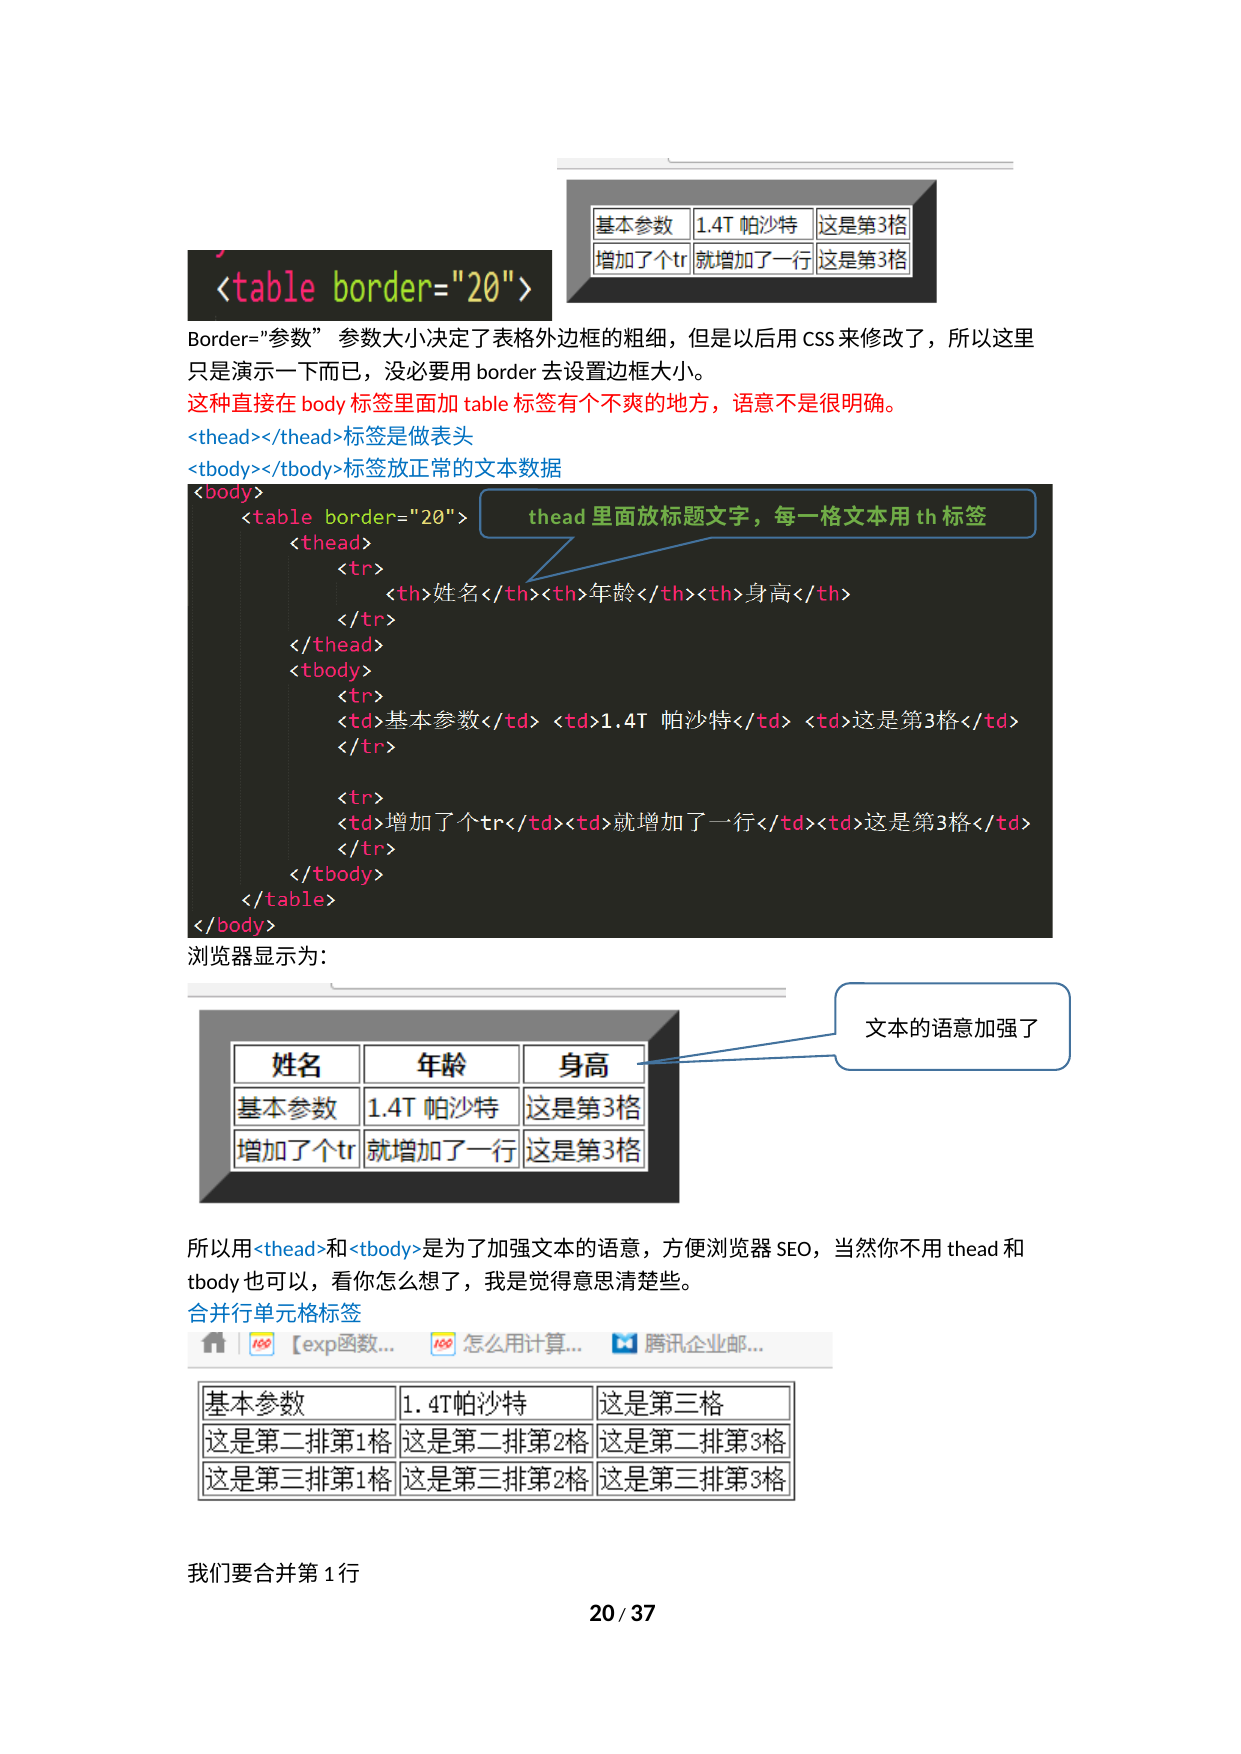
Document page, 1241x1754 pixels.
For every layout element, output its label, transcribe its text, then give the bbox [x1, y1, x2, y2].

text 浏览器显示为： [187, 938, 1053, 971]
text 合并行单元格标签 [187, 1296, 1053, 1328]
picture [187, 250, 553, 321]
picture [187, 983, 786, 1219]
picture [671, 1043, 786, 1061]
picture [187, 1332, 833, 1553]
text <tbody></tbody>标签放正常的文本数据 [187, 451, 1053, 483]
text 这种直接在body标签里面加table标签有个不爽的地方，语意不是很明确。 [187, 386, 1053, 418]
text Border=”参数” 参数大小决定了表格外边框的粗细，但是以后用CSS来修改了，所以这里只是演示一下而已，没必要用border去设置边框大小。 [187, 321, 1053, 386]
text 所以用<thead>和<tbody>是为了加强文本的语意，方便浏览器SEO，当然你不用thead和tbody也可以，看你怎么想了，我是觉得意思清楚些。 [187, 1231, 1053, 1296]
picture [557, 158, 1014, 321]
text 我们要合并第1行 [187, 1556, 1053, 1588]
text <thead></thead>标签是做表头 [187, 418, 1053, 451]
picture [187, 484, 1053, 938]
